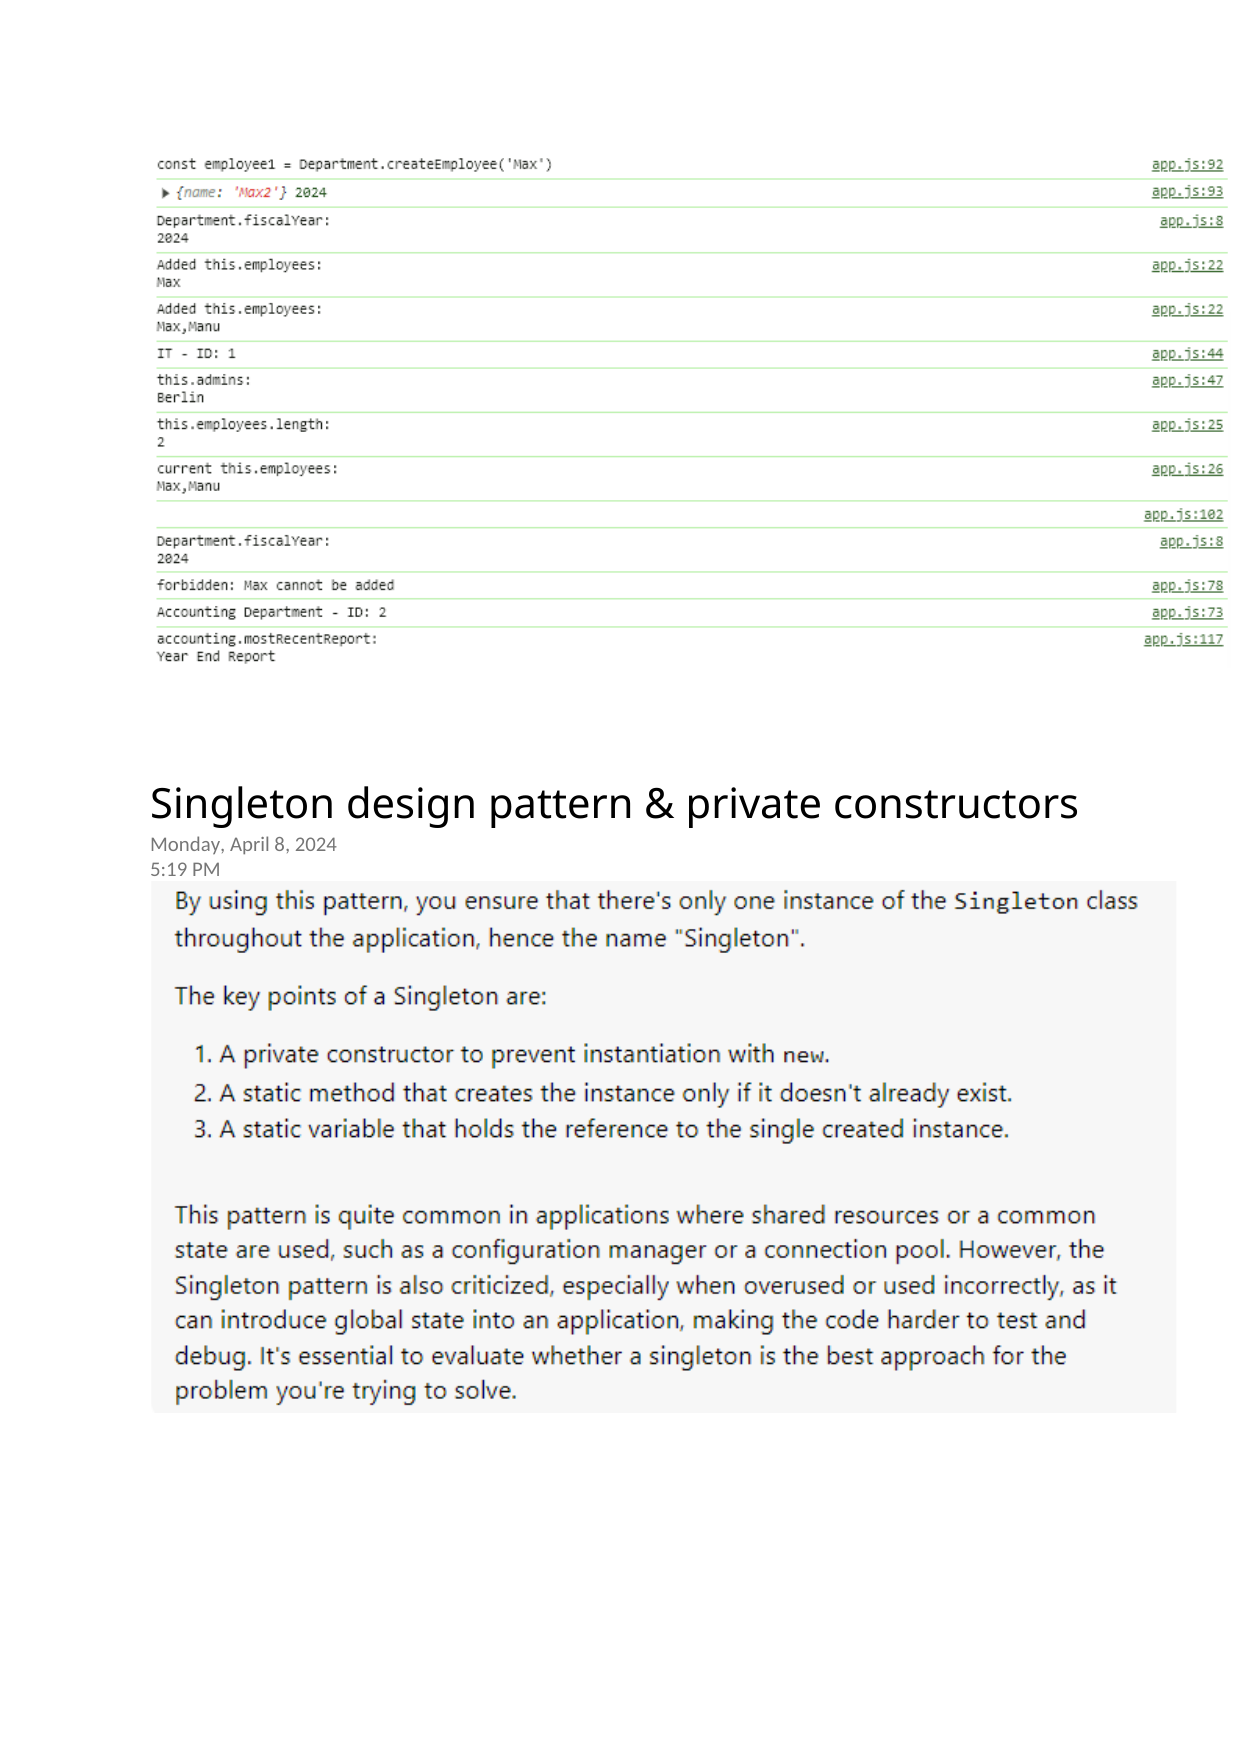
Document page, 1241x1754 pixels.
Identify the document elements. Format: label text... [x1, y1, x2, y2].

picture [150, 881, 1177, 1413]
text Monday, April 8, 2024 [150, 831, 1090, 856]
text 5:19 PM [150, 856, 1090, 881]
text Singleton design pattern & private constructors [150, 774, 1090, 831]
picture [150, 150, 1232, 668]
